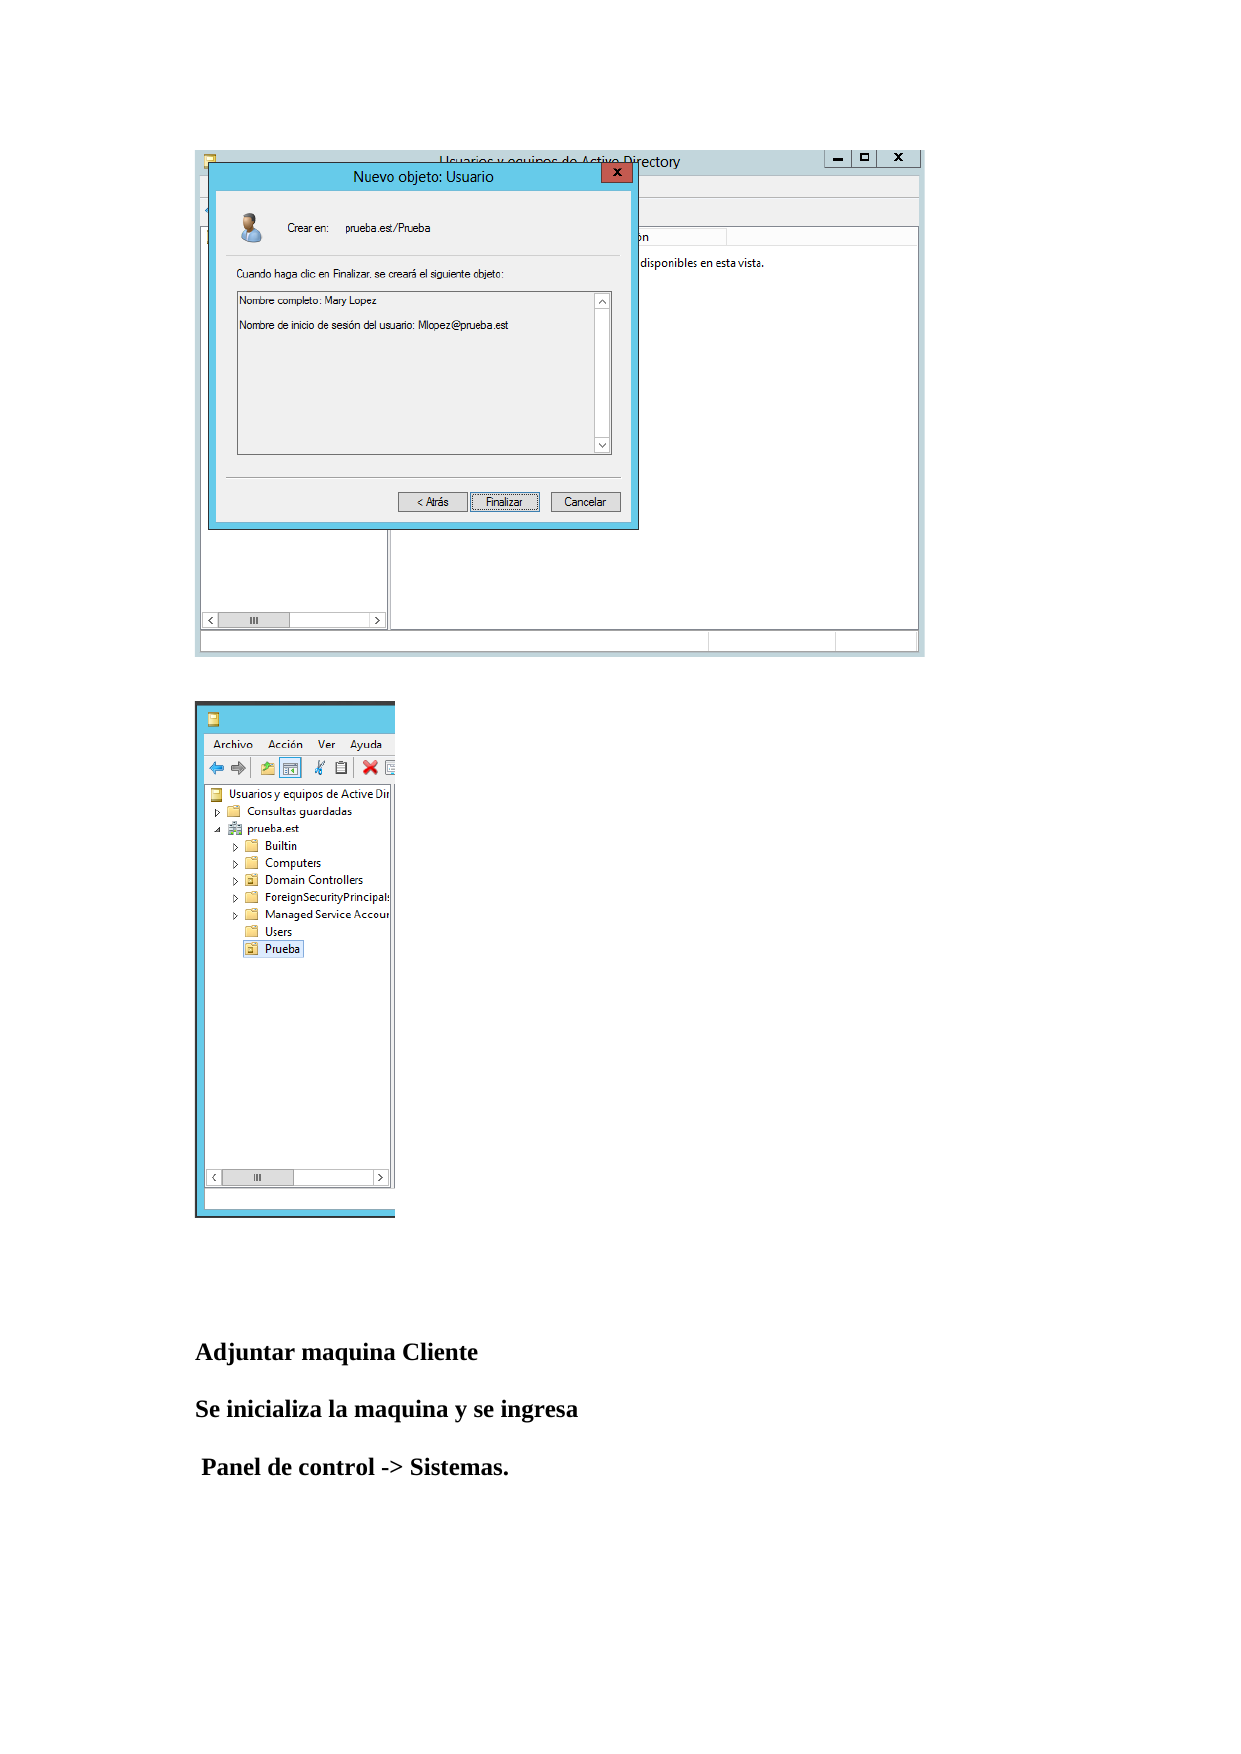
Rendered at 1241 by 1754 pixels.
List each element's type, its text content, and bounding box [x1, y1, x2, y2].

picture [194, 701, 395, 1218]
picture [194, 150, 925, 657]
text Adjuntar maquina Cliente [150, 1337, 1090, 1366]
text Panel de control -> Sistemas. [150, 1452, 1090, 1481]
text Se inicializa la maquina y se ingresa [150, 1394, 1090, 1423]
